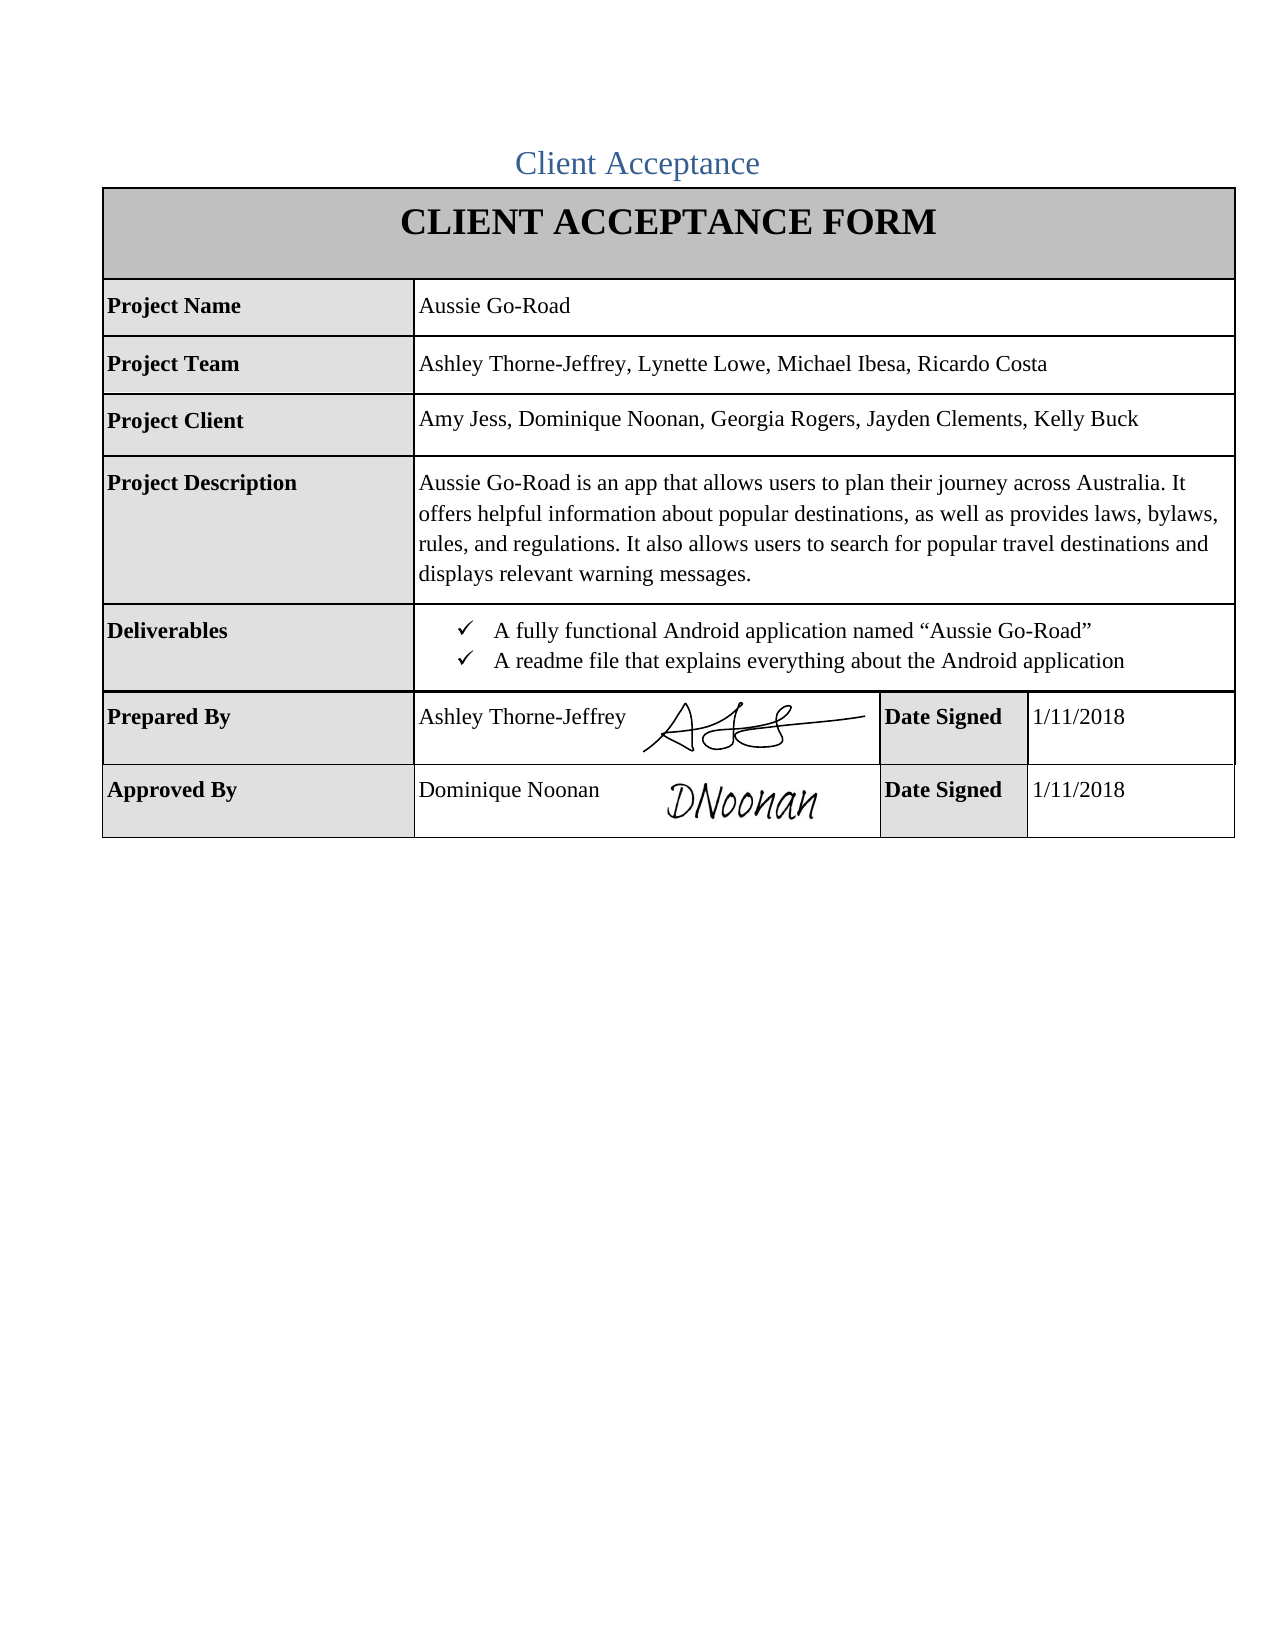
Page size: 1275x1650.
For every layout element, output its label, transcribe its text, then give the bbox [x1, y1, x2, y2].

table_cell Deliverables [104, 605, 413, 690]
table_cell Dominique Noonan [415, 765, 880, 837]
table_cell 1/11/2018 [1028, 764, 1234, 837]
table_cell Date Signed [881, 693, 1027, 764]
subtitle Client Acceptance [97, 143, 1177, 181]
table_cell Project Description [104, 457, 413, 603]
table_cell Aussie Go-Road [415, 280, 1234, 335]
table_cell Amy Jess, Dominique Noonan, Georgia Rogers, Jayden Clements, Kelly Buck [415, 395, 1234, 455]
table_cell 1/11/2018 [1029, 693, 1234, 764]
table_cell Prepared By [104, 693, 413, 764]
table_cell Ashley Thorne-Jeffrey, Lynette Lowe, Michael Ibesa, Ricardo Costa [415, 337, 1234, 392]
table_cell Project Name [104, 280, 413, 335]
table_cell Project Team [104, 337, 413, 392]
table_cell Aussie Go-Road is an app that allows users to plan their journey across Australia. It offers helpful information about popular destinations, as well as provides laws, bylaws, rules, and regulations. It also allows users to search for popular travel destinations and displays relevant warning messages. [415, 457, 1234, 603]
table_cell Project Client [104, 395, 413, 455]
table_cell Ashley Thorne-Jeffrey [415, 693, 879, 764]
table_cell Date Signed [881, 765, 1027, 837]
table_header CLIENT ACCEPTANCE FORM [104, 189, 1234, 278]
table_cell A fully functional Android application named “Aussie Go-Road” A readme file that explains everything about the Android application [415, 605, 1234, 690]
table_cell Approved By [103, 765, 414, 837]
